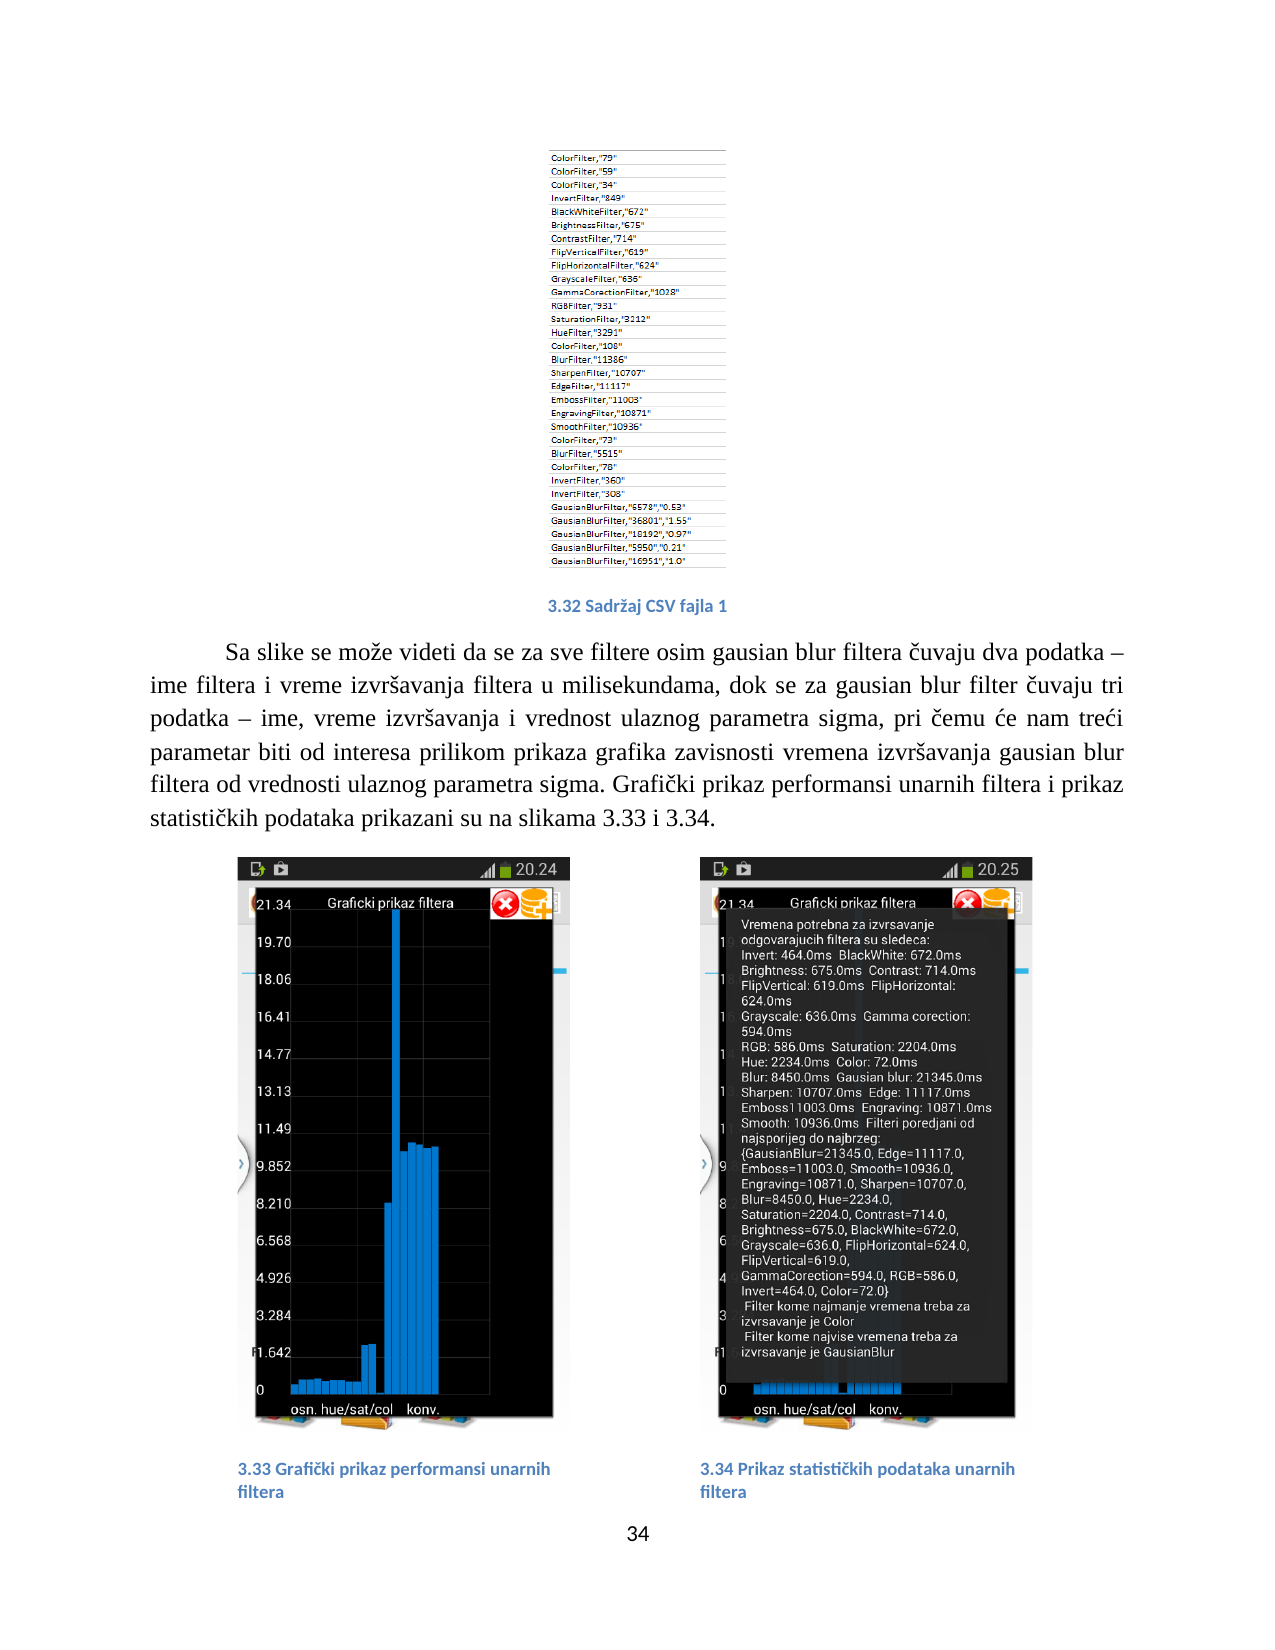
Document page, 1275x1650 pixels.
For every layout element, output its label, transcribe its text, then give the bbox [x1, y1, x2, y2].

picture [237, 857, 570, 1449]
picture [700, 857, 1033, 1449]
text Sa slike se može videti da se za sve filtere osim gausian blur filtera čuvaju dva podatka – ime filtera i vreme izvršavanja filtera u milisekundama, dok se za gausian blur filter čuvaju tri podatka – ime, vreme izvršavanja i vrednost ulaznog parametra sigma, pri čemu će nam treći parametar biti od interesa prilikom prikaza grafika zavisnosti vremena izvršavanja gausian blur filtera od vrednosti ulaznog parametra sigma. Grafički prikaz performansi unarnih filtera i prikaz statističkih podataka prikazani su na slikama 3.33 i 3.34. [150, 637, 1125, 831]
text 3.32 Sadržaj CSV fajla 1 [150, 594, 1125, 617]
picture [549, 150, 726, 569]
